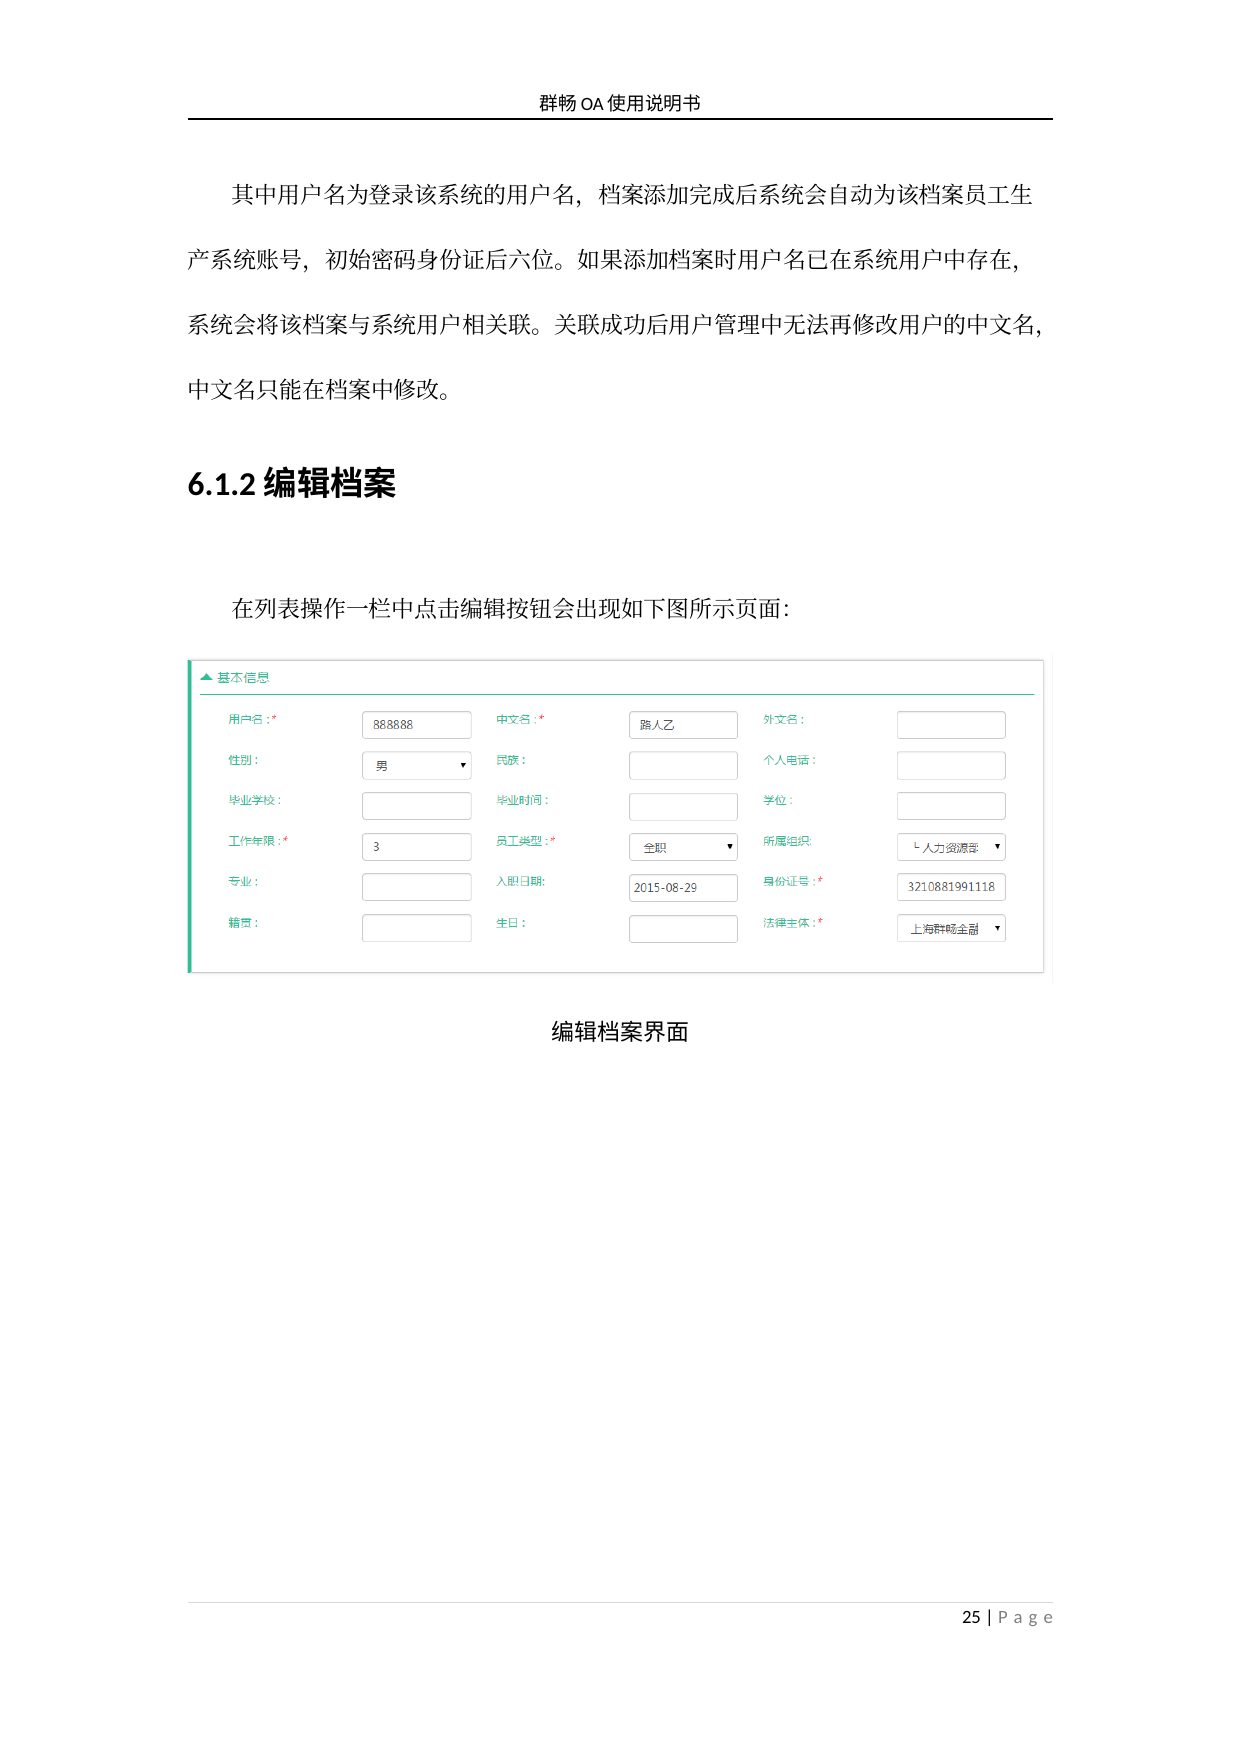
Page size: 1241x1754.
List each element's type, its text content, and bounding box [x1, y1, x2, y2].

subtitle 6.1.2 编辑档案 [187, 448, 1053, 513]
text 编辑档案界面 [187, 998, 1053, 1063]
text 在列表操作一栏中点击编辑按钮会出现如下图所示页面： [187, 575, 1053, 640]
picture [187, 654, 1053, 983]
text 其中用户名为登录该系统的用户名，档案添加完成后系统会自动为该档案员工生产系统账号，初始密码身份证后六位。如果添加档案时用户名已在系统用户中存在，系统会将该档案与系统用户相关联。关联成功后用户管理中无法再修改用户的中文名，中文名只能在档案中修改。 [187, 161, 1053, 421]
